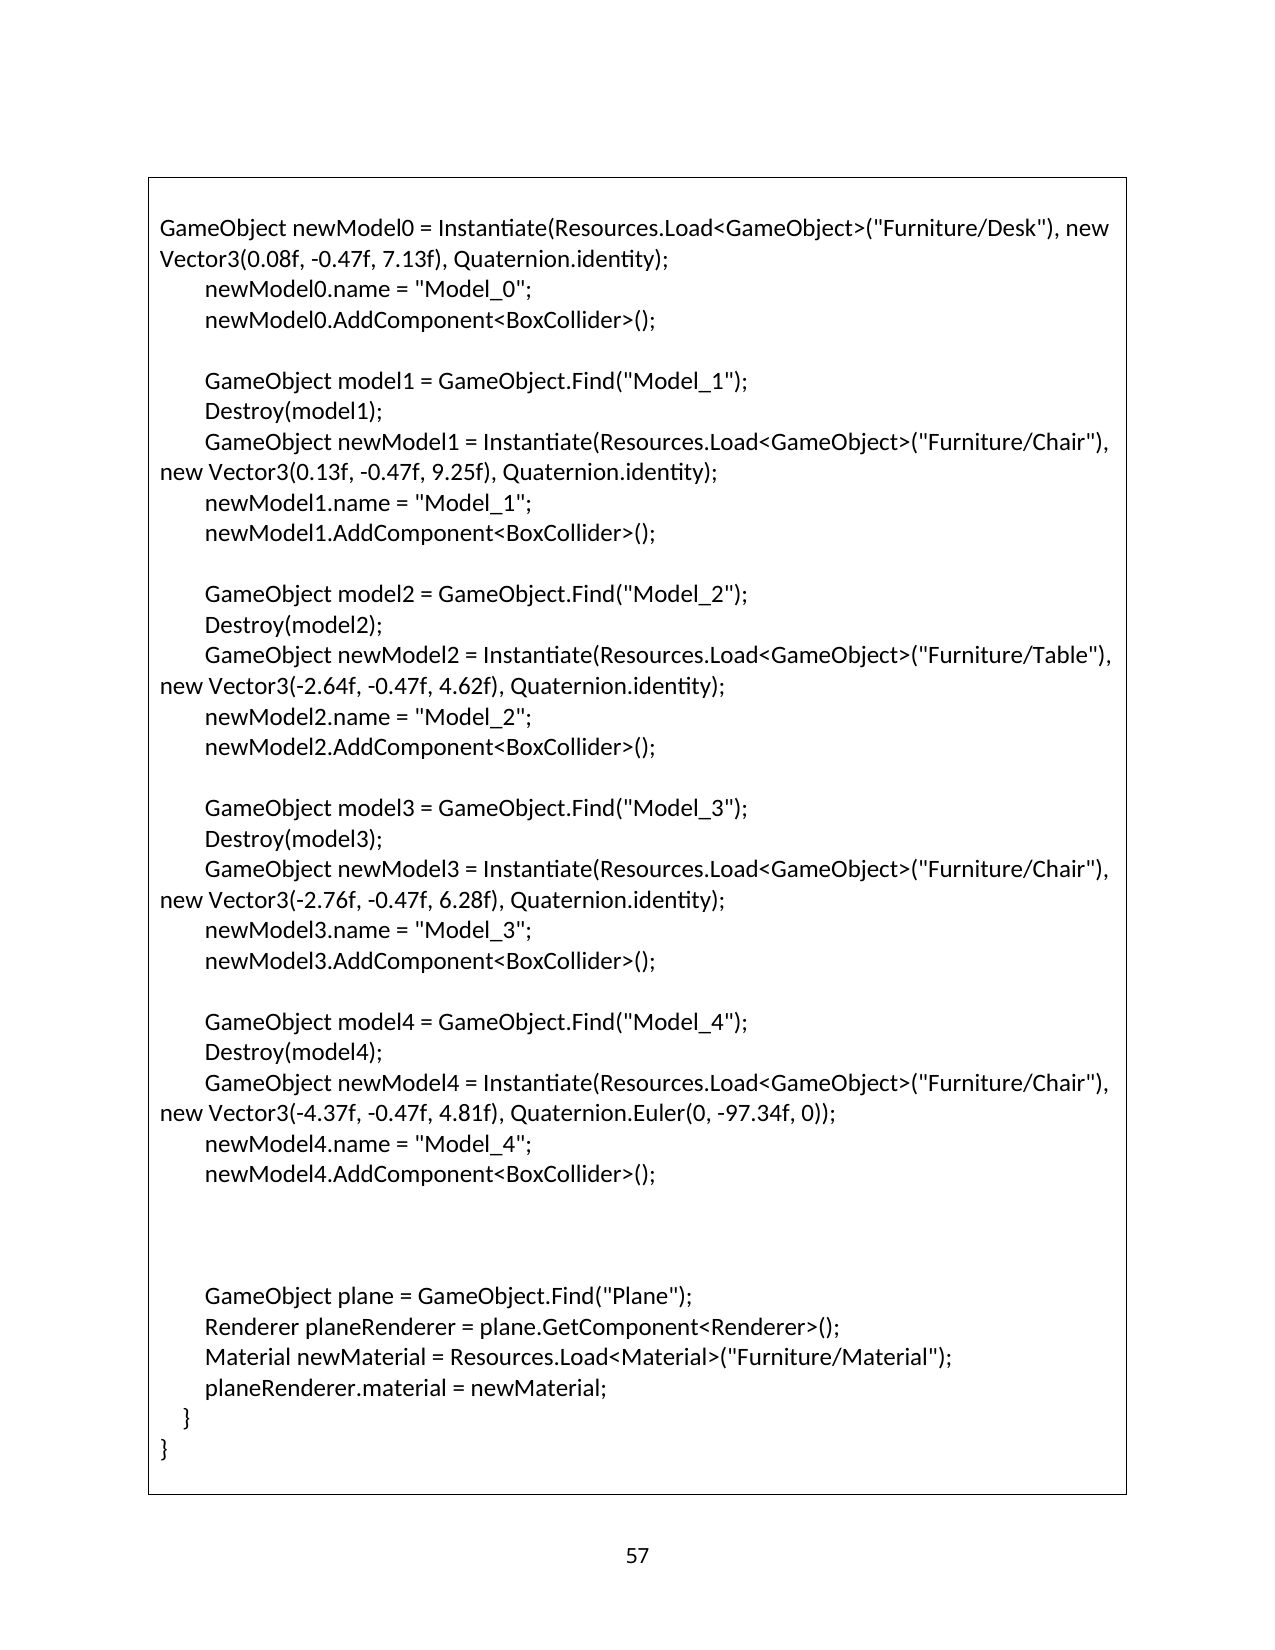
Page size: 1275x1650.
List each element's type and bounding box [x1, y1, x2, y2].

table_header [149, 178, 1126, 1494]
